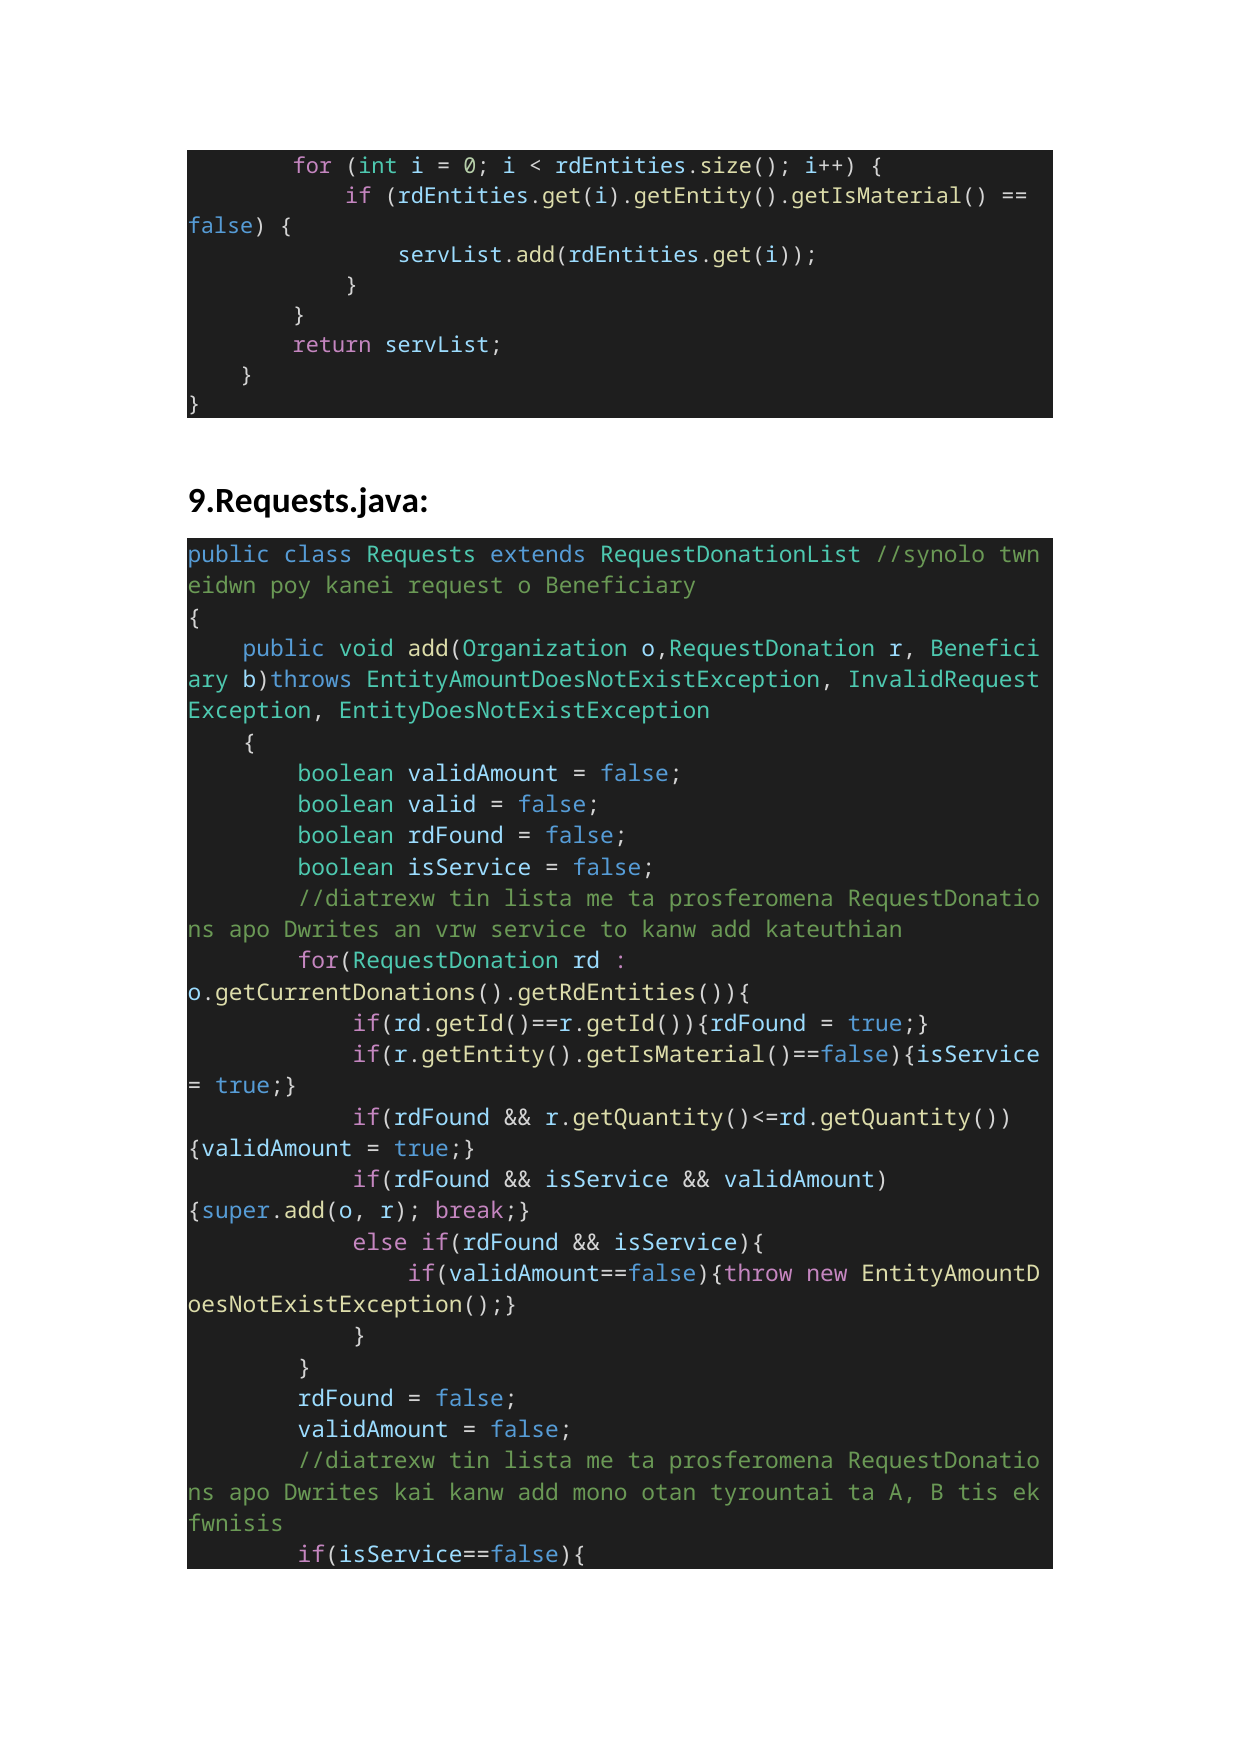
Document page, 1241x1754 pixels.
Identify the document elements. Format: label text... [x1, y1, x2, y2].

text if (rdEntities.get(i).getEntity().getIsMaterial() == false) { [187, 180, 1053, 239]
text 9.Requests.java: [187, 478, 1053, 521]
text rdFound = false; [187, 1382, 1053, 1413]
text if(rdFound && isService && validAmount){super.add(o, r); break;} [187, 1163, 1053, 1225]
text } [187, 358, 1053, 388]
text { [187, 600, 1053, 632]
text public class Requests extends RequestDonationList //synolo twn eidwn poy kanei request o Beneficiary [187, 538, 1053, 600]
text if(rd.getId()==r.getId()){rdFound = true;} [187, 1007, 1053, 1038]
text //diatrexw tin lista me ta prosferomena RequestDonations apo Dwrites an vrw service to kanw add kateuthian [187, 882, 1053, 944]
text } [187, 299, 1053, 329]
text if(validAmount==false){throw new EntityAmountDoesNotExistException();} [187, 1257, 1053, 1319]
text { [187, 725, 1053, 757]
text validAmount = false; [187, 1413, 1053, 1444]
text if(r.getEntity().getIsMaterial()==false){isService = true;} [187, 1038, 1053, 1100]
text if(isService==false){ [187, 1538, 1053, 1569]
text for (int i = 0; i < rdEntities.size(); i++) { [187, 150, 1053, 180]
text for(RequestDonation rd : o.getCurrentDonations().getRdEntities()){ [187, 944, 1053, 1007]
text return servList; [187, 329, 1053, 358]
text public void add(Organization o,RequestDonation r, Beneficiary b)throws EntityAmountDoesNotExistException, InvalidRequestException, EntityDoesNotExistException [187, 632, 1053, 725]
text else if(rdFound && isService){ [187, 1225, 1053, 1257]
text //diatrexw tin lista me ta prosferomena RequestDonations apo Dwrites kai kanw add mono otan tyrountai ta A, B tis ekfwnisis [187, 1444, 1053, 1538]
text boolean valid = false; [187, 788, 1053, 819]
text boolean rdFound = false; [187, 819, 1053, 850]
text boolean isService = false; [187, 850, 1053, 882]
text } [187, 269, 1053, 299]
text } [187, 1350, 1053, 1382]
text if(rdFound && r.getQuantity()<=rd.getQuantity()){validAmount = true;} [187, 1100, 1053, 1163]
text } [187, 388, 1053, 418]
text } [187, 1319, 1053, 1350]
text boolean validAmount = false; [187, 757, 1053, 788]
text servList.add(rdEntities.get(i)); [187, 239, 1053, 269]
